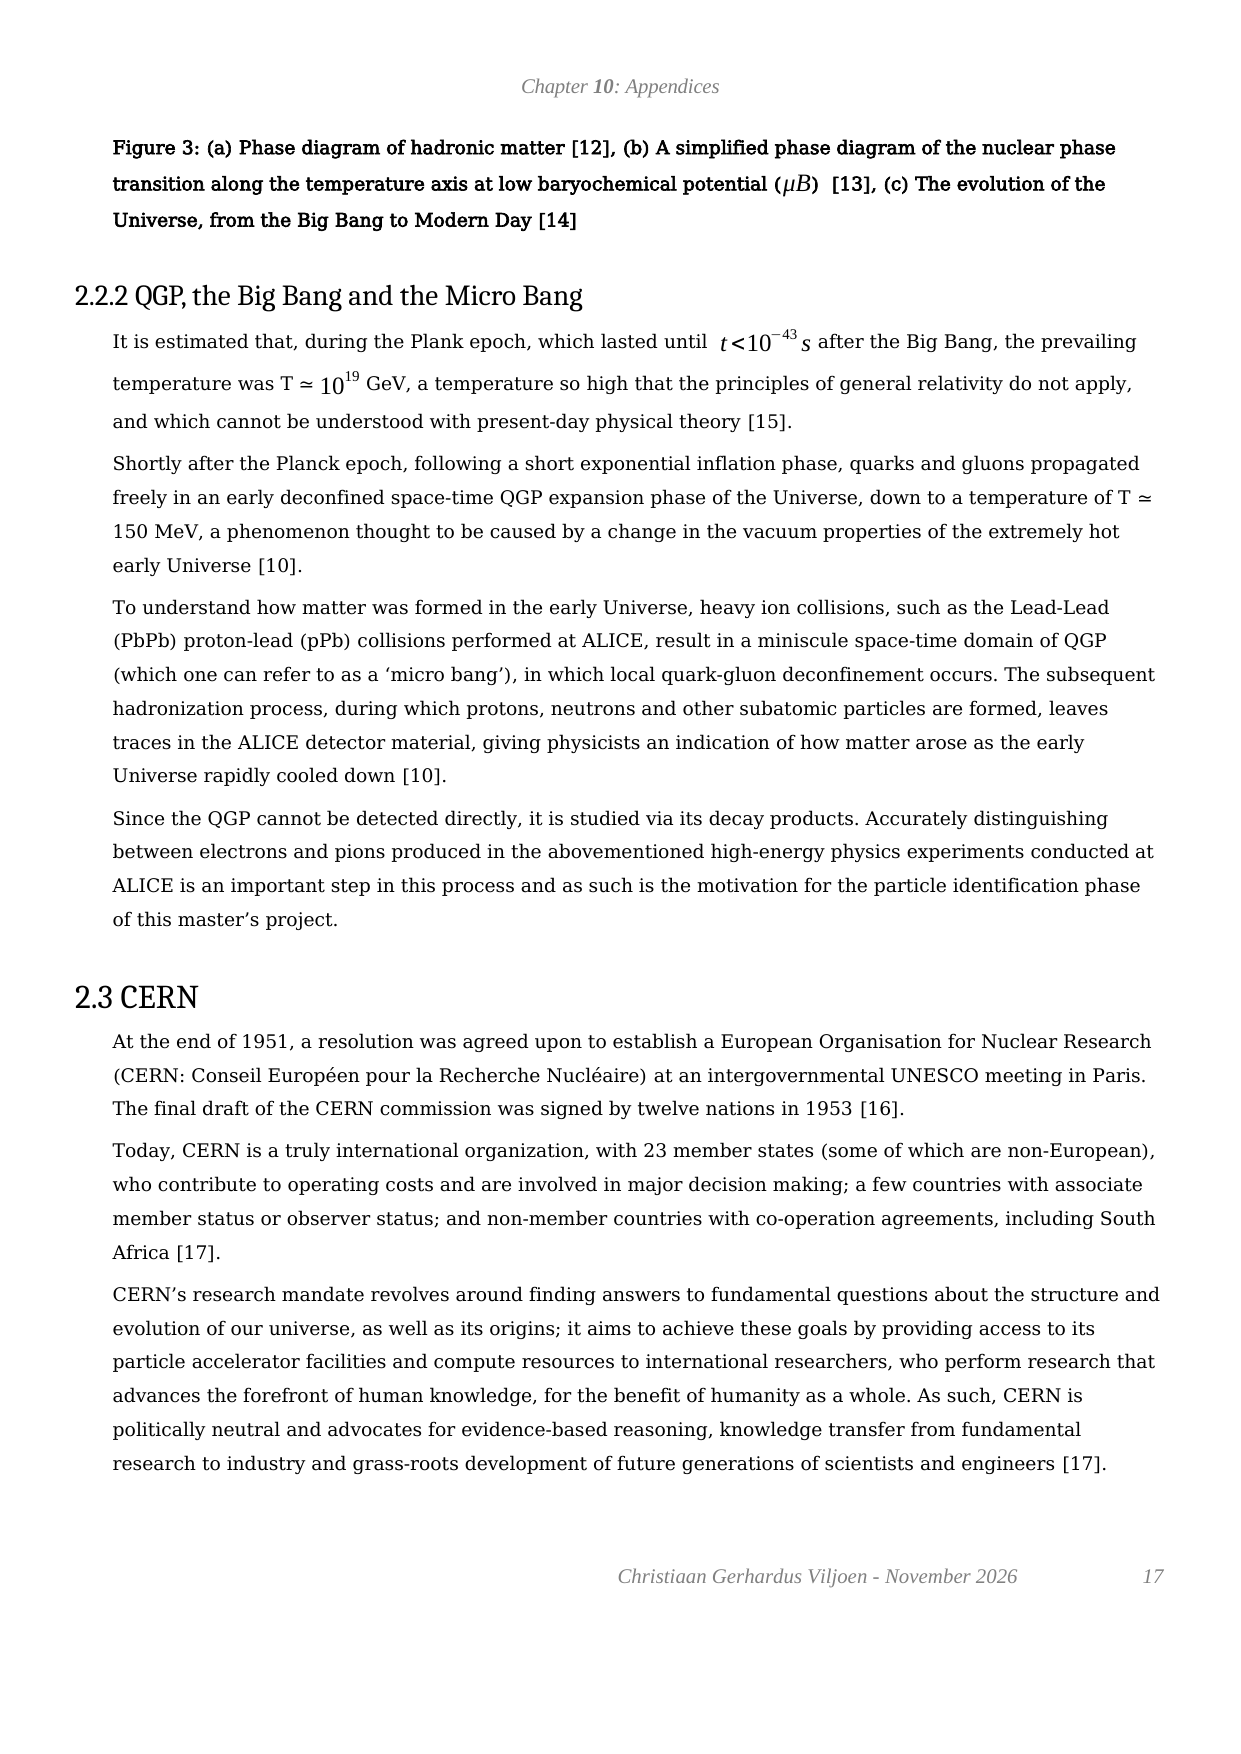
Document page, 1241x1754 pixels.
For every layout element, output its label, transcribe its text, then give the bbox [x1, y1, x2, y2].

text Shortly after the Planck epoch, following a short exponential inflation phase, quarks and gluons propagated freely in an early deconfined space-time QGP expansion phase of the Universe, down to a temperature of T ≃ 150 MeV, a phenomenon thought to be caused by a change in the vacuum properties of the extremely hot early Universe . [112, 452, 1165, 576]
text At the end of 1951, a resolution was agreed upon to establish a European Organisation for Nuclear Research (CERN: Conseil Européen pour la Recherche Nucléaire) at an intergovernmental UNESCO meeting in Paris. The final draft of the CERN commission was signed by twelve nations in 1953 . [112, 1030, 1165, 1120]
text Since the QGP cannot be detected directly, it is studied via its decay products. Accurately distinguishing between electrons and pions produced in the abovementioned high-energy physics experiments conducted at ALICE is an important step in this process and as such is the motivation for the particle identification phase of this master’s project. [112, 806, 1165, 930]
text It is estimated that, during the Plank epoch, which lasted until after the Big Bang, the prevailing temperature was T ≃ GeV, a temperature so high that the principles of general relativity do not apply, and which cannot be understood with present-day physical theory . [112, 325, 1165, 433]
text Today, CERN is a truly international organization, with 23 member states (some of which are non-European), who contribute to operating costs and are involved in major decision making; a few countries with associate member status or observer status; and non-member countries with co-operation agreements, including South Africa . [112, 1139, 1165, 1263]
text Figure 3: (a) Phase diagram of hadronic matter , (b) A simplified phase diagram of the nuclear phase transition along the temperature axis at low baryochemical potential () , (c) The evolution of the Universe, from the Big Bang to Modern Day [112, 135, 1165, 231]
text CERN’s research mandate revolves around finding answers to fundamental questions about the structure and evolution of our universe, as well as its origins; it aims to achieve these goals by providing access to its particle accelerator facilities and compute resources to international researchers, who perform research that advances the forefront of human knowledge, for the benefit of humanity as a whole. As such, CERN is politically neutral and advocates for evidence-based reasoning, knowledge transfer from fundamental research to industry and grass-roots development of future generations of scientists and engineers . [112, 1283, 1165, 1474]
subtitle QGP, the Big Bang and the Micro Bang [75, 279, 1165, 313]
subtitle CERN [75, 979, 1165, 1017]
text To understand how matter was formed in the early Universe, heavy ion collisions, such as the Lead-Lead (PbPb) proton-lead (pPb) collisions performed at ALICE, result in a miniscule space-time domain of QGP (which one can refer to as a ‘micro bang’), in which local quark-gluon deconfinement occurs. The subsequent hadronization process, during which protons, neutrons and other subatomic particles are formed, leaves traces in the ALICE detector material, giving physicists an indication of how matter arose as the early Universe rapidly cooled down . [112, 596, 1165, 787]
